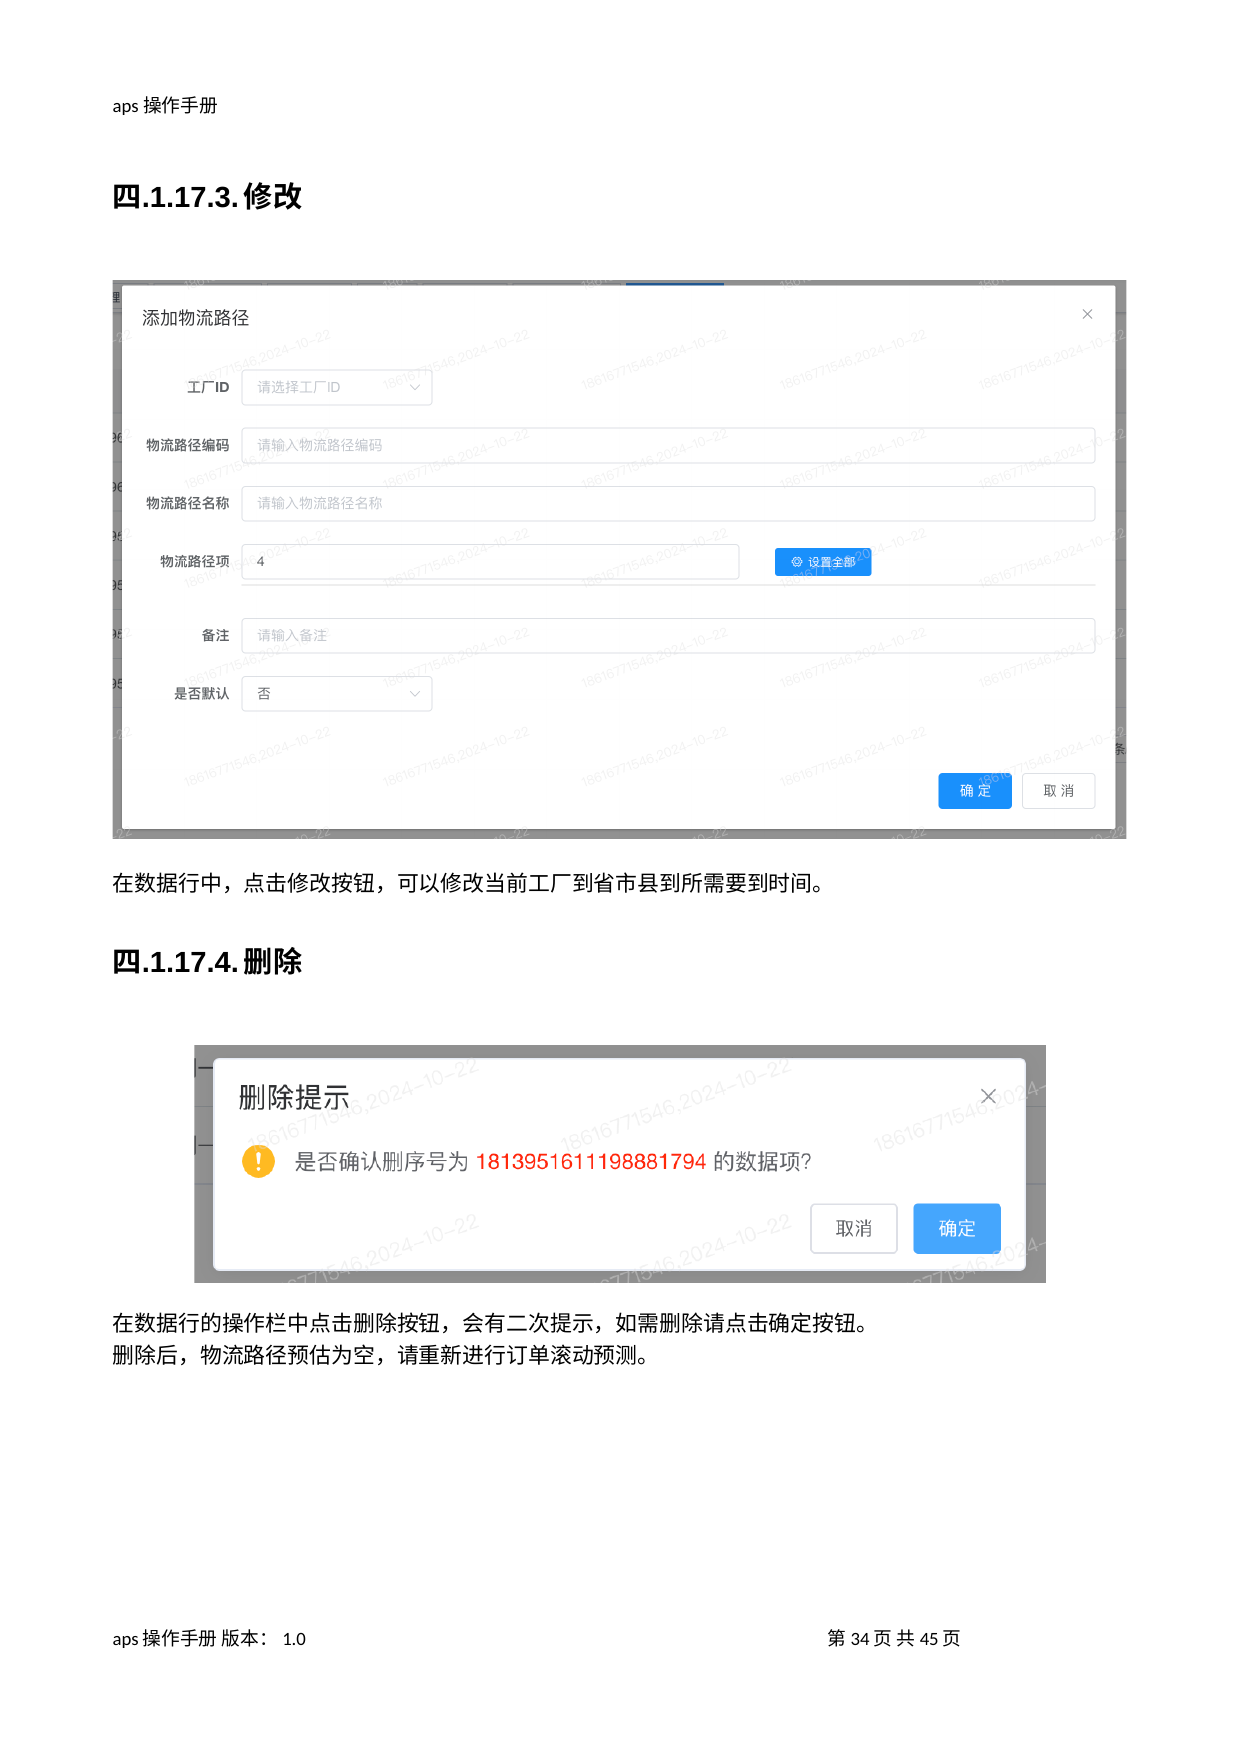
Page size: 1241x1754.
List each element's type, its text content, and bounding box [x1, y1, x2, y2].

picture [112, 280, 1127, 839]
picture [194, 1045, 1046, 1283]
subtitle 修改 [112, 162, 1128, 227]
text 删除后，物流路径预估为空，请重新进行订单滚动预测。 [112, 1338, 1128, 1371]
text 在数据行的操作栏中点击删除按钮，会有二次提示，如需删除请点击确定按钮。 [112, 1306, 1128, 1338]
text 在数据行中，点击修改按钮，可以修改当前工厂到省市县到所需要到时间。 [112, 865, 1128, 898]
subtitle 删除 [112, 927, 1128, 992]
